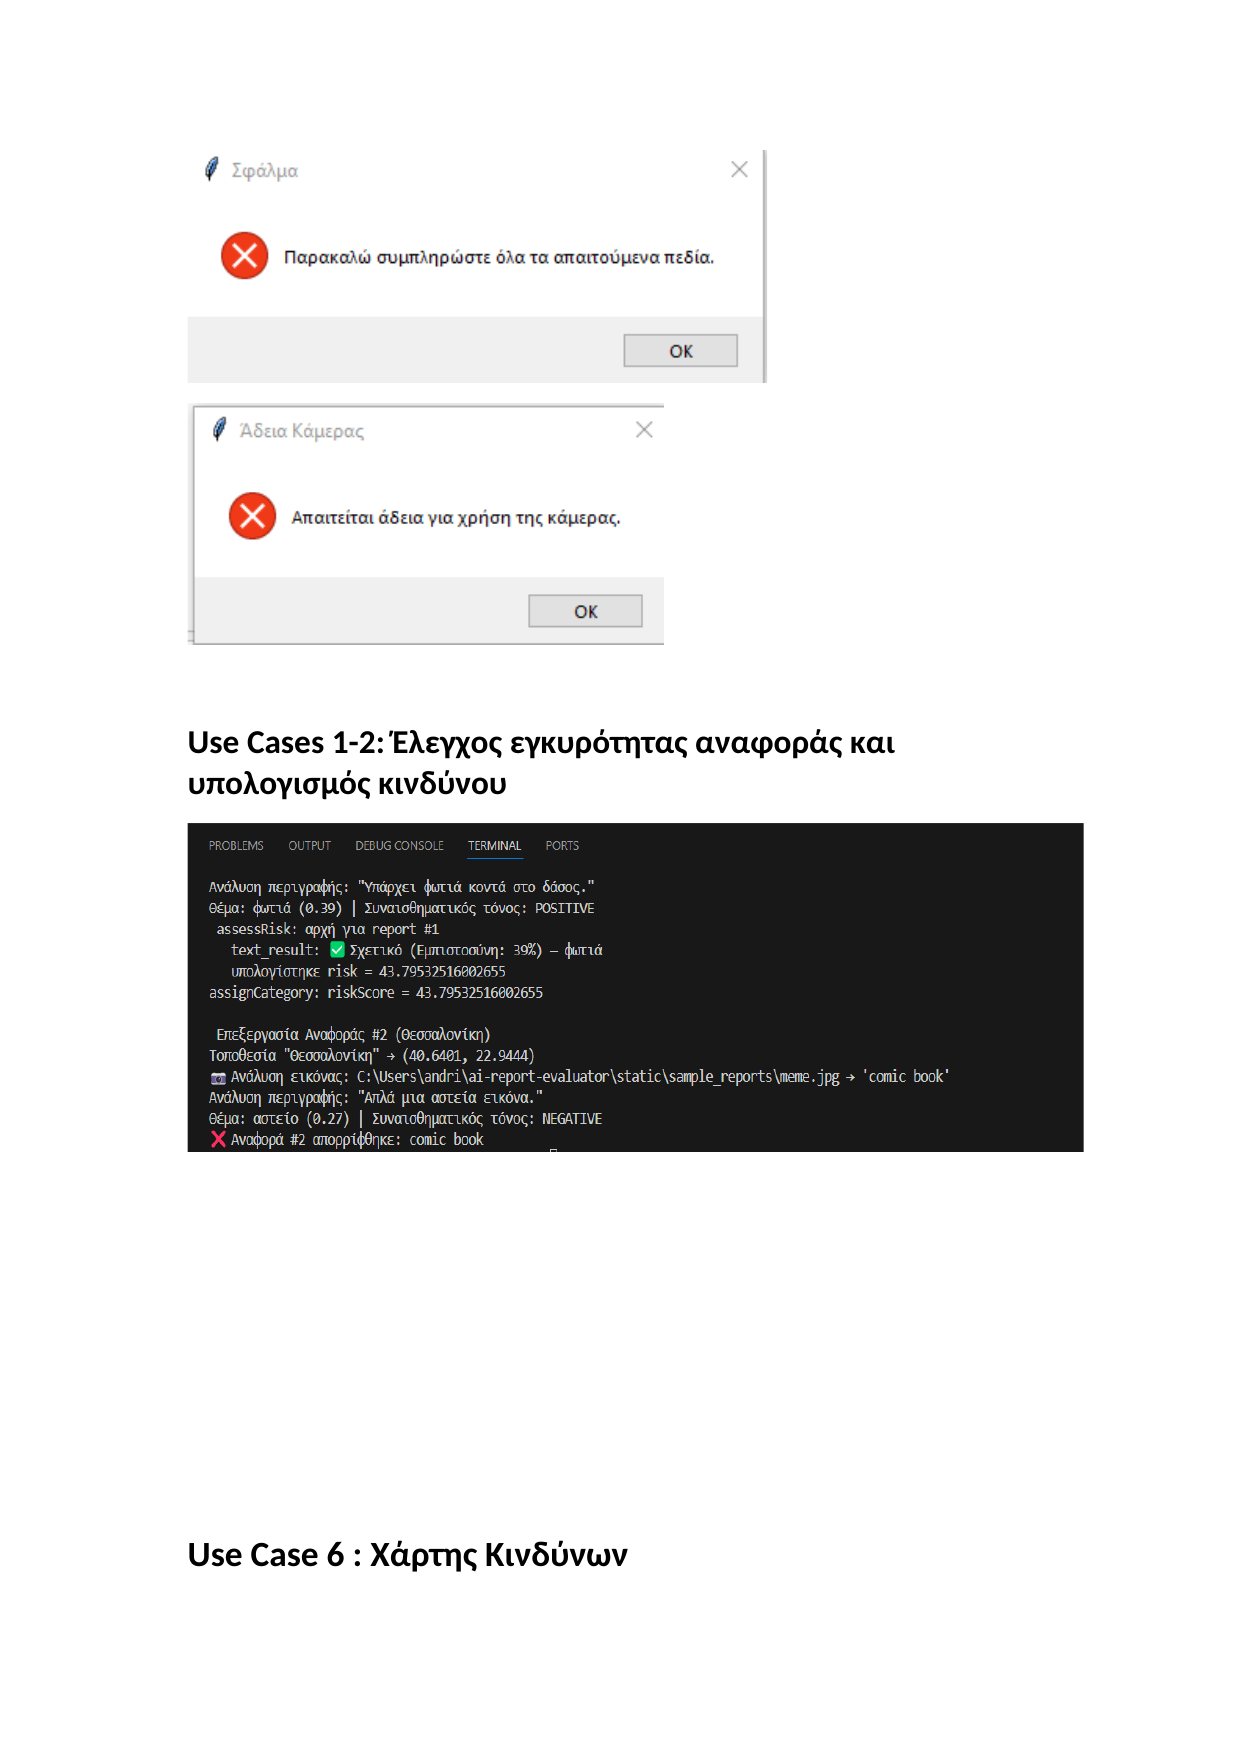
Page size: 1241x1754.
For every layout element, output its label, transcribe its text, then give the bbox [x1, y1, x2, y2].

picture [187, 403, 664, 645]
text Use Cases 1-2: Έλεγχος εγκυρότητας αναφοράς και υπολογισμός κινδύνου [187, 722, 1053, 803]
picture [187, 150, 768, 383]
text Use Case 6 : Χάρτης Κινδύνων [187, 1532, 1053, 1575]
picture [187, 823, 1084, 1152]
